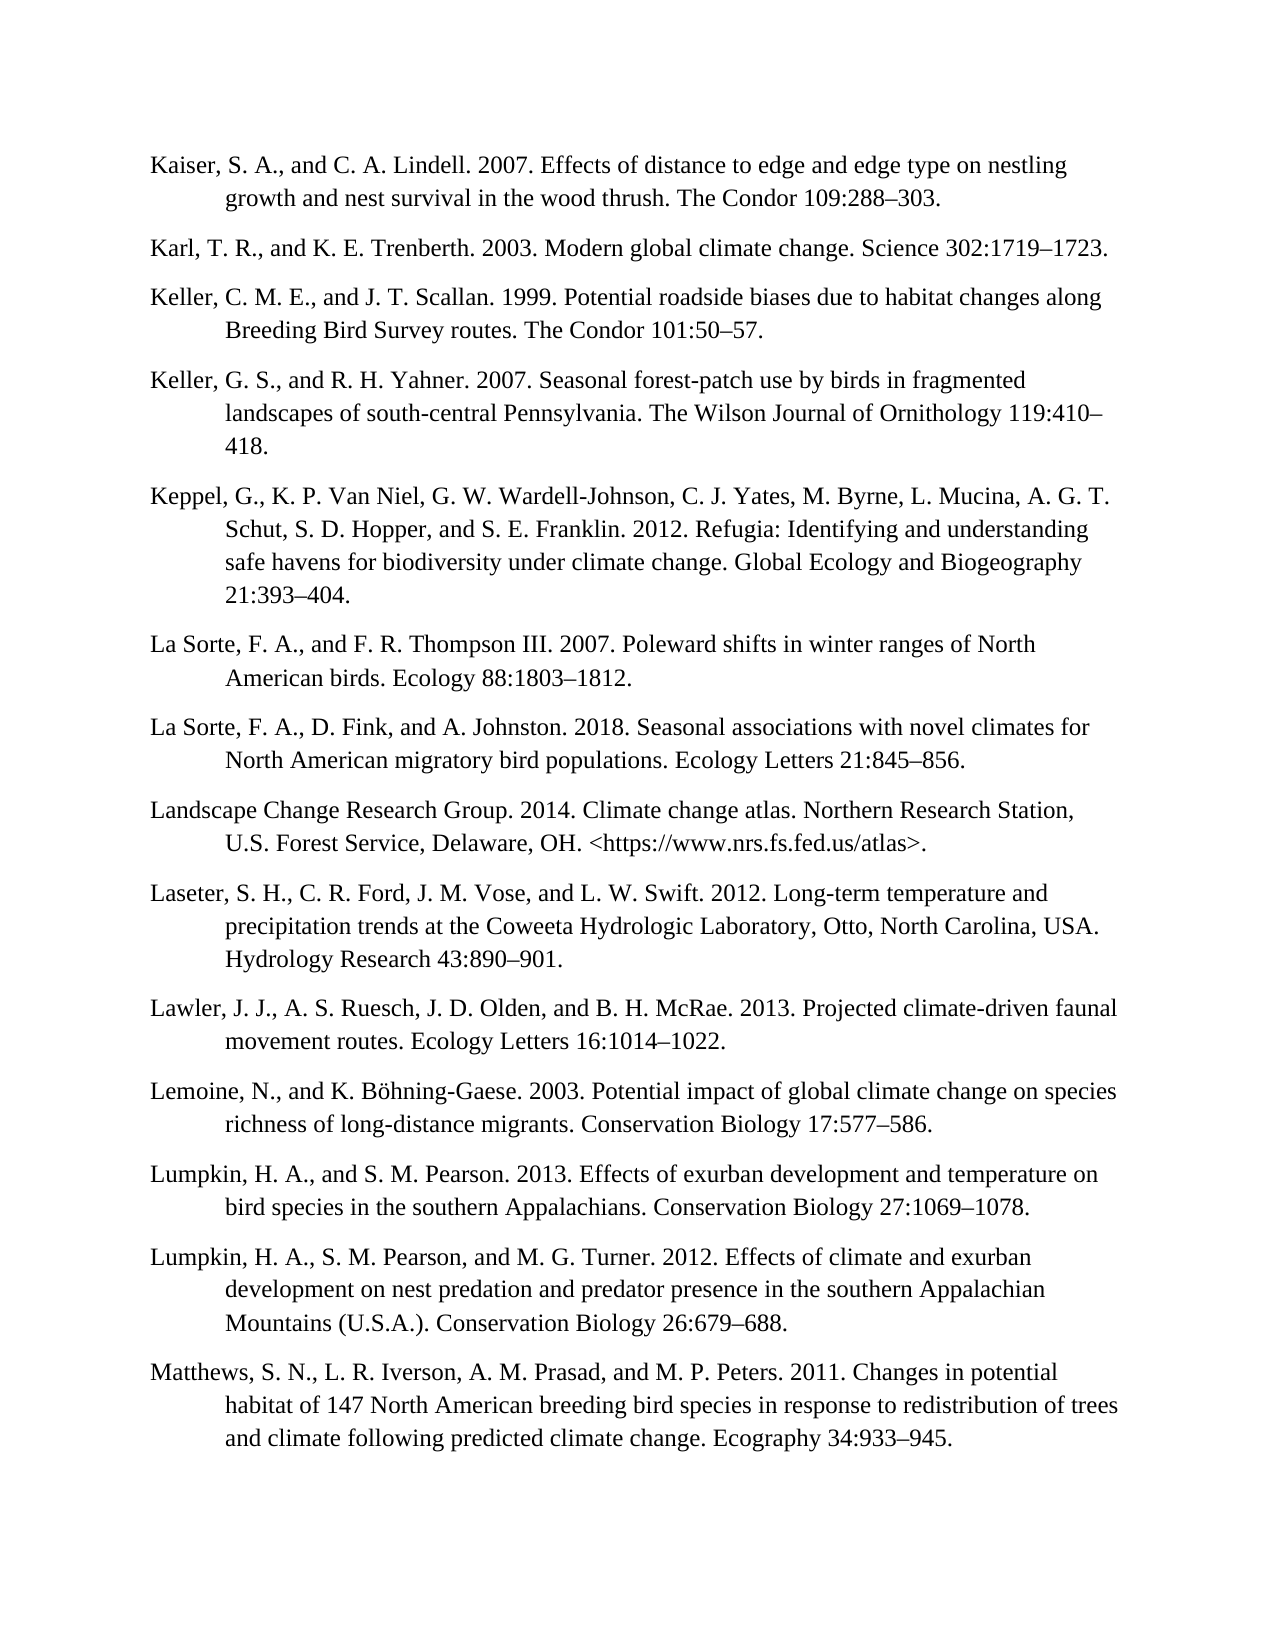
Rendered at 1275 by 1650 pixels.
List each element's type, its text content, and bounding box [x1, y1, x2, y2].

text Matthews, S. N., L. R. Iverson, A. M. Prasad, and M. P. Peters. 2011. Changes in potential habitat of 147 North American breeding bird species in response to redistribution of trees and climate following predicted climate change. Ecography 34:933–945. [150, 1357, 1125, 1452]
text Keller, C. M. E., and J. T. Scallan. 1999. Potential roadside biases due to habitat changes along Breeding Bird Survey routes. The Condor 101:50–57. [150, 282, 1125, 344]
text Lumpkin, H. A., and S. M. Pearson. 2013. Effects of exurban development and temperature on bird species in the southern Appalachians. Conservation Biology 27:1069–1078. [150, 1159, 1125, 1221]
text La Sorte, F. A., D. Fink, and A. Johnston. 2018. Seasonal associations with novel climates for North American migratory bird populations. Ecology Letters 21:845–856. [150, 712, 1125, 774]
text La Sorte, F. A., and F. R. Thompson III. 2007. Poleward shifts in winter ranges of North American birds. Ecology 88:1803–1812. [150, 629, 1125, 691]
text Keppel, G., K. P. Van Niel, G. W. Wardell-Johnson, C. J. Yates, M. Byrne, L. Mucina, A. G. T. Schut, S. D. Hopper, and S. E. Franklin. 2012. Refugia: Identifying and understanding safe havens for biodiversity under climate change. Global Ecology and Biogeography 21:393–404. [150, 481, 1125, 609]
text Lawler, J. J., A. S. Ruesch, J. D. Olden, and B. H. McRae. 2013. Projected climate-driven faunal movement routes. Ecology Letters 16:1014–1022. [150, 993, 1125, 1055]
text Kaiser, S. A., and C. A. Lindell. 2007. Effects of distance to edge and edge type on nestling growth and nest survival in the wood thrush. The Condor 109:288–303. [150, 150, 1125, 212]
text Karl, T. R., and K. E. Trenberth. 2003. Modern global climate change. Science 302:1719–1723. [150, 233, 1125, 261]
text Lumpkin, H. A., S. M. Pearson, and M. G. Turner. 2012. Effects of climate and exurban development on nest predation and predator presence in the southern Appalachian Mountains (U.S.A.). Conservation Biology 26:679–688. [150, 1242, 1125, 1336]
text Landscape Change Research Group. 2014. Climate change atlas. Northern Research Station, U.S. Forest Service, Delaware, OH. <https://www.nrs.fs.fed.us/atlas>. [150, 795, 1125, 857]
text Keller, G. S., and R. H. Yahner. 2007. Seasonal forest-patch use by birds in fragmented landscapes of south-central Pennsylvania. The Wilson Journal of Ornithology 119:410–418. [150, 365, 1125, 460]
text Laseter, S. H., C. R. Ford, J. M. Vose, and L. W. Swift. 2012. Long-term temperature and precipitation trends at the Coweeta Hydrologic Laboratory, Otto, North Carolina, USA. Hydrology Research 43:890–901. [150, 878, 1125, 972]
text Lemoine, N., and K. Böhning-Gaese. 2003. Potential impact of global climate change on species richness of long-distance migrants. Conservation Biology 17:577–586. [150, 1076, 1125, 1138]
